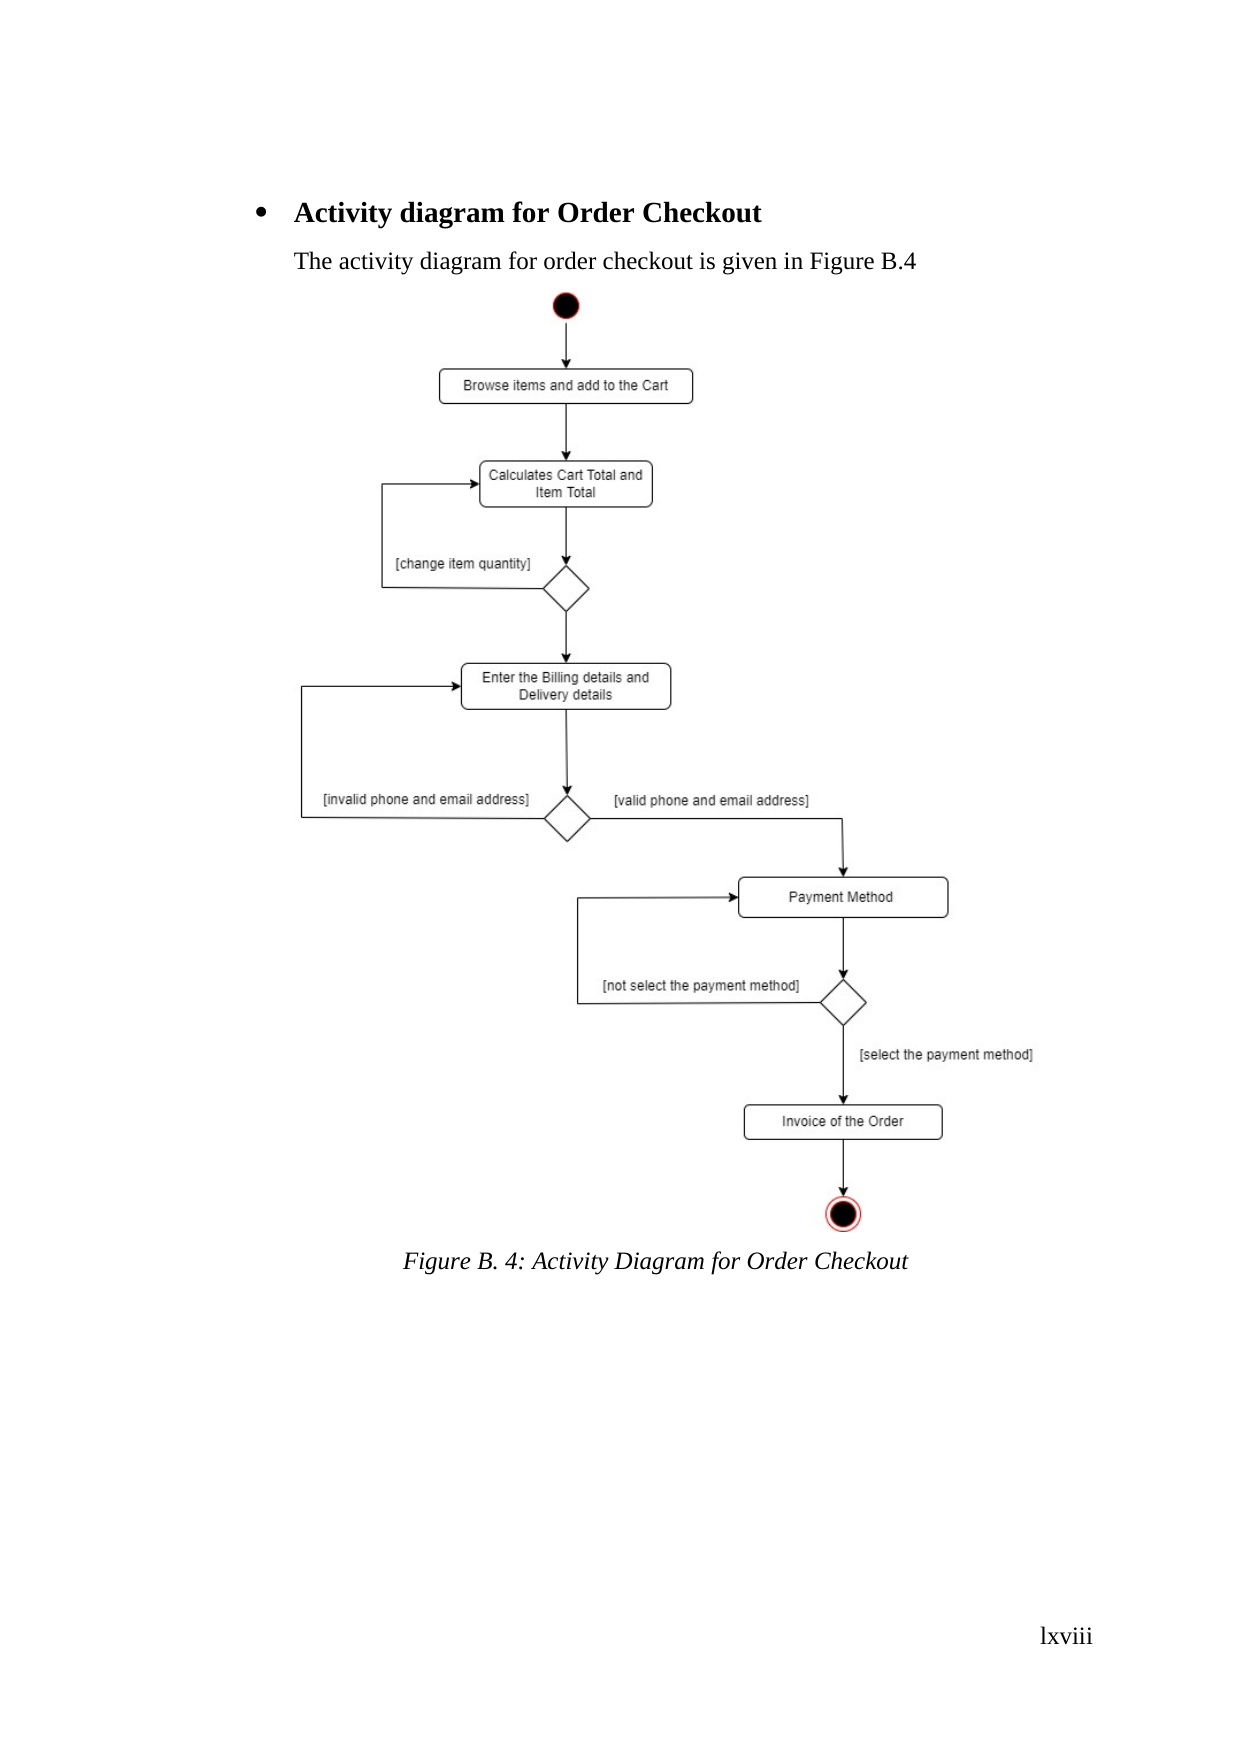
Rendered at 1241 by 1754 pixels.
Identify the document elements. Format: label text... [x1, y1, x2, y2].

text The activity diagram for order checkout is given in Figure B.4 [293, 246, 1093, 274]
list Activity diagram for Order Checkout [256, 195, 1093, 229]
picture [293, 288, 1074, 1232]
